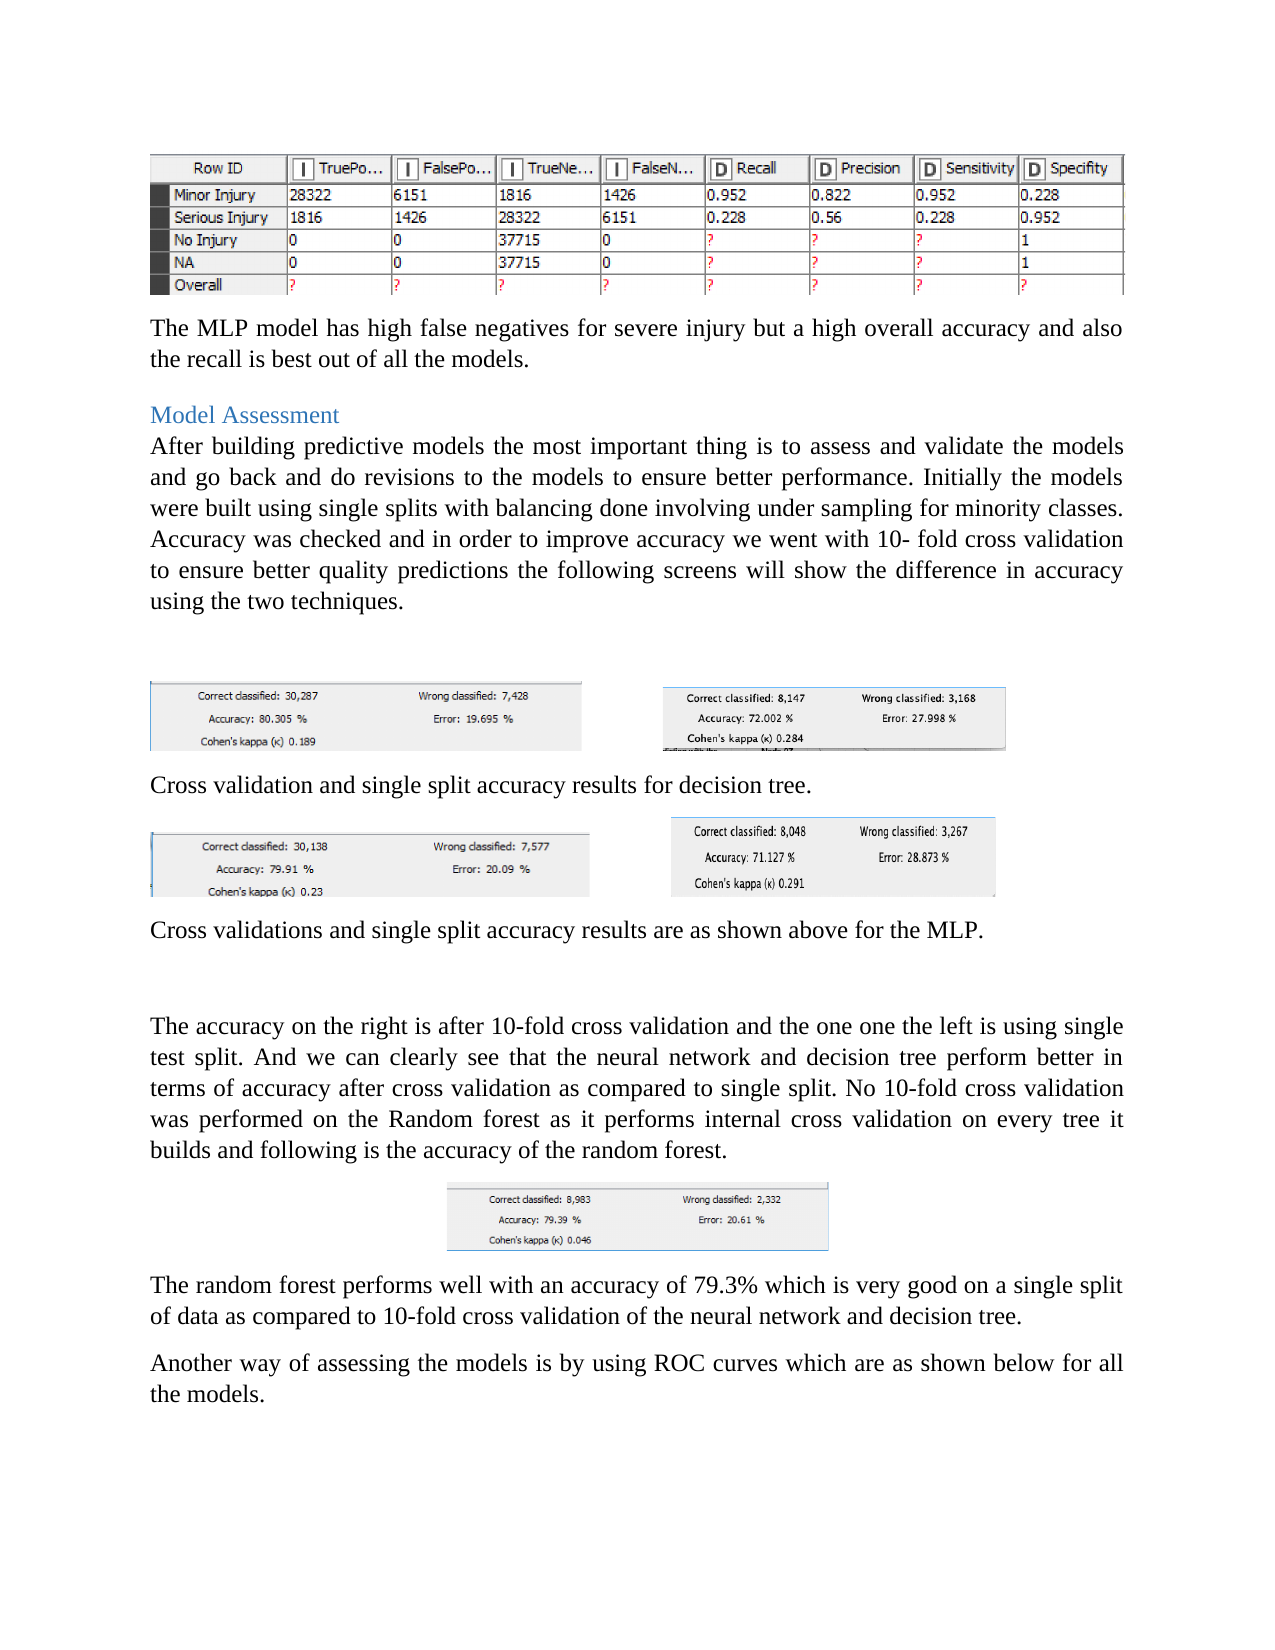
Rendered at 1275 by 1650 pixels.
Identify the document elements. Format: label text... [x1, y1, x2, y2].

text Cross validations and single split accuracy results are as shown above for the MLP. [150, 916, 1125, 944]
picture [150, 681, 582, 751]
text Cross validation and single split accuracy results for decision tree. [150, 770, 1125, 798]
picture [150, 832, 590, 897]
text The MLP model has high false negatives for severe injury but a high overall accuracy and also the recall is best out of all the models. [150, 313, 1125, 373]
text The random forest performs well with an accuracy of 79.3% which is very good on a single split of data as compared to 10-fold cross validation of the neural network and decision tree. [150, 1270, 1125, 1329]
picture [671, 817, 996, 897]
text The accuracy on the right is after 10-fold cross validation and the one one the left is using single test split. And we can clearly see that the neural network and decision tree perform better in terms of accuracy after cross validation as compared to single split. No 10-fold cross validation was performed on the Random forest as it performs internal cross validation on every tree it builds and following is the accuracy of the random forest. [150, 1011, 1125, 1164]
picture [446, 1182, 829, 1251]
subtitle Model Assessment [150, 400, 1125, 429]
picture [662, 687, 1006, 751]
text Another way of assessing the models is by using ROC curves which are as shown below for all the models. [150, 1348, 1125, 1408]
text After building predictive models the most important thing is to assess and validate the models and go back and do revisions to the models to ensure better performance. Initially the models were built using single splits with balancing done involving under sampling for minority classes. Accuracy was checked and in order to improve accuracy we went with 10- fold cross validation to ensure better quality predictions the following screens will show the difference in accuracy using the two techniques. [150, 431, 1125, 615]
picture [150, 150, 1125, 295]
